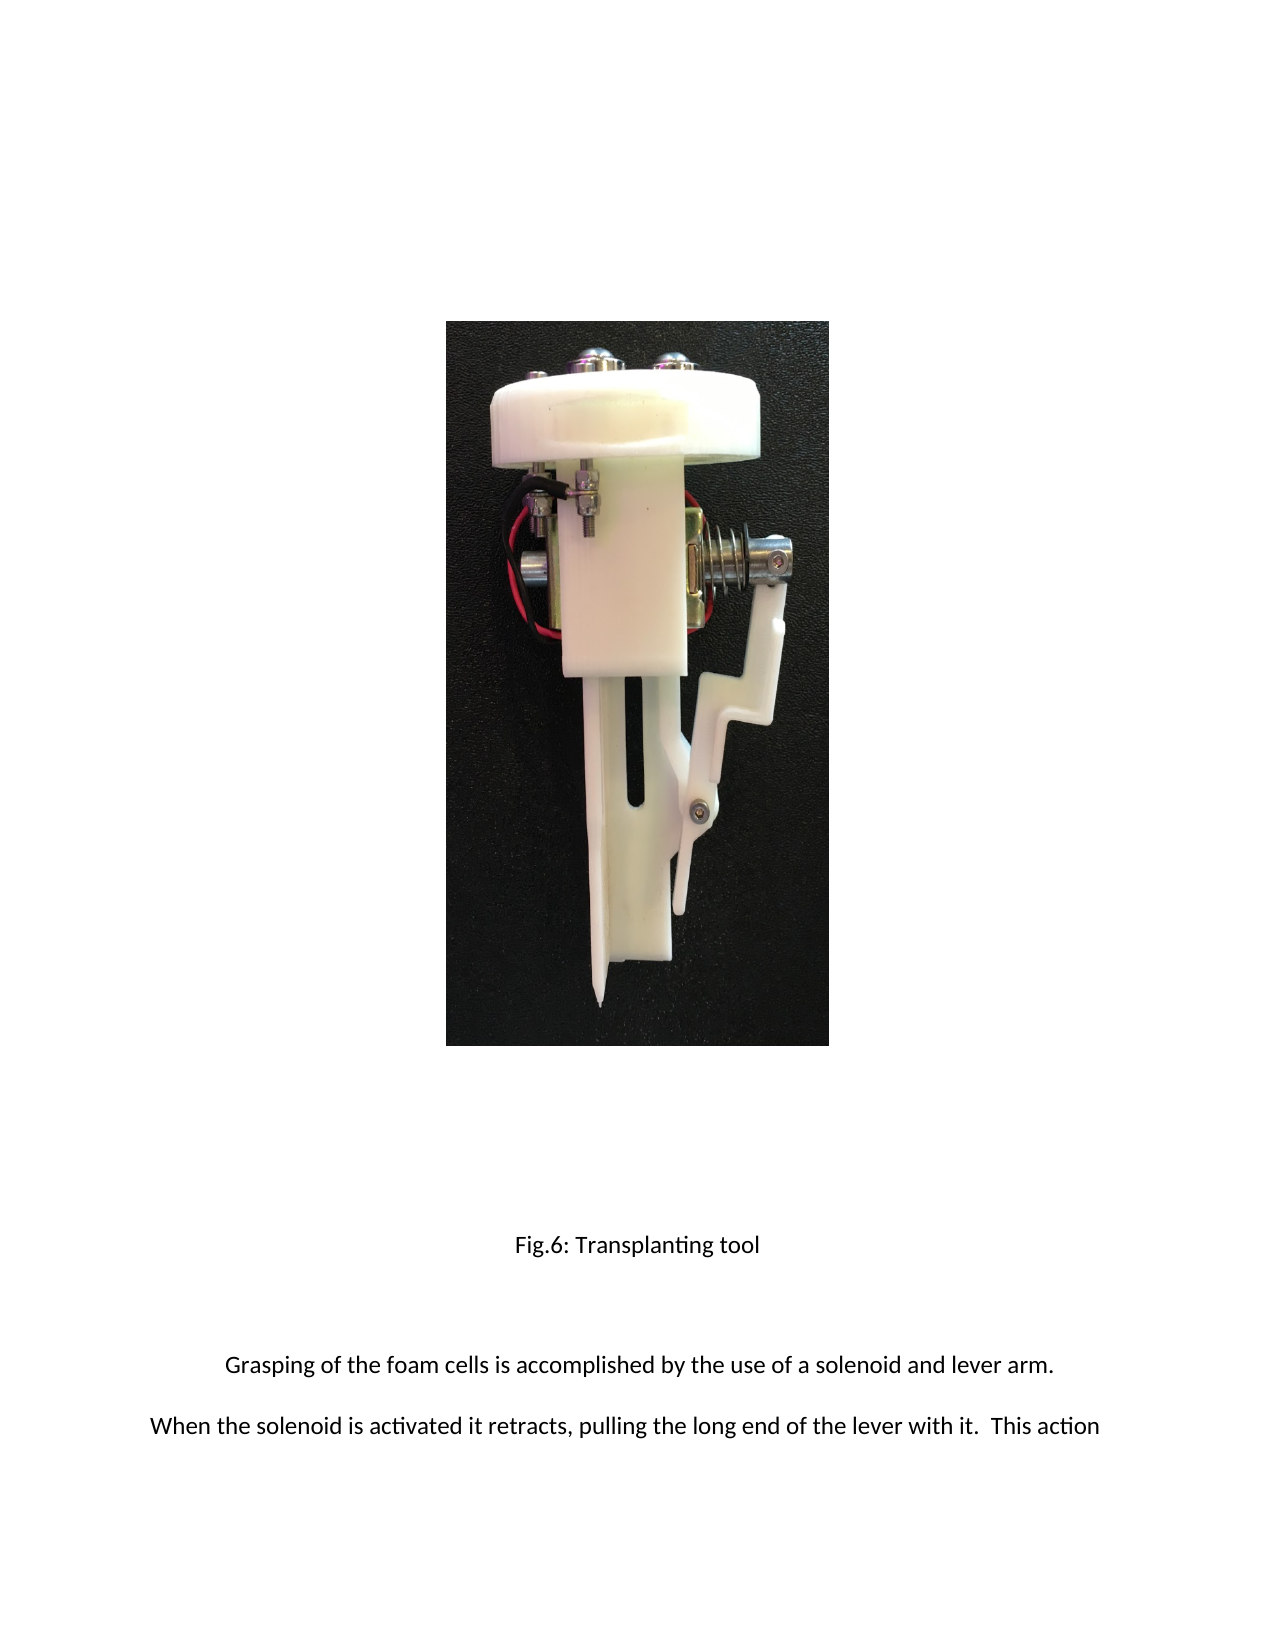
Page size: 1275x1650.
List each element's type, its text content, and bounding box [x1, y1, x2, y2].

text Fig.6: Transplanting tool [150, 1229, 1125, 1260]
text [150, 1349, 1125, 1441]
